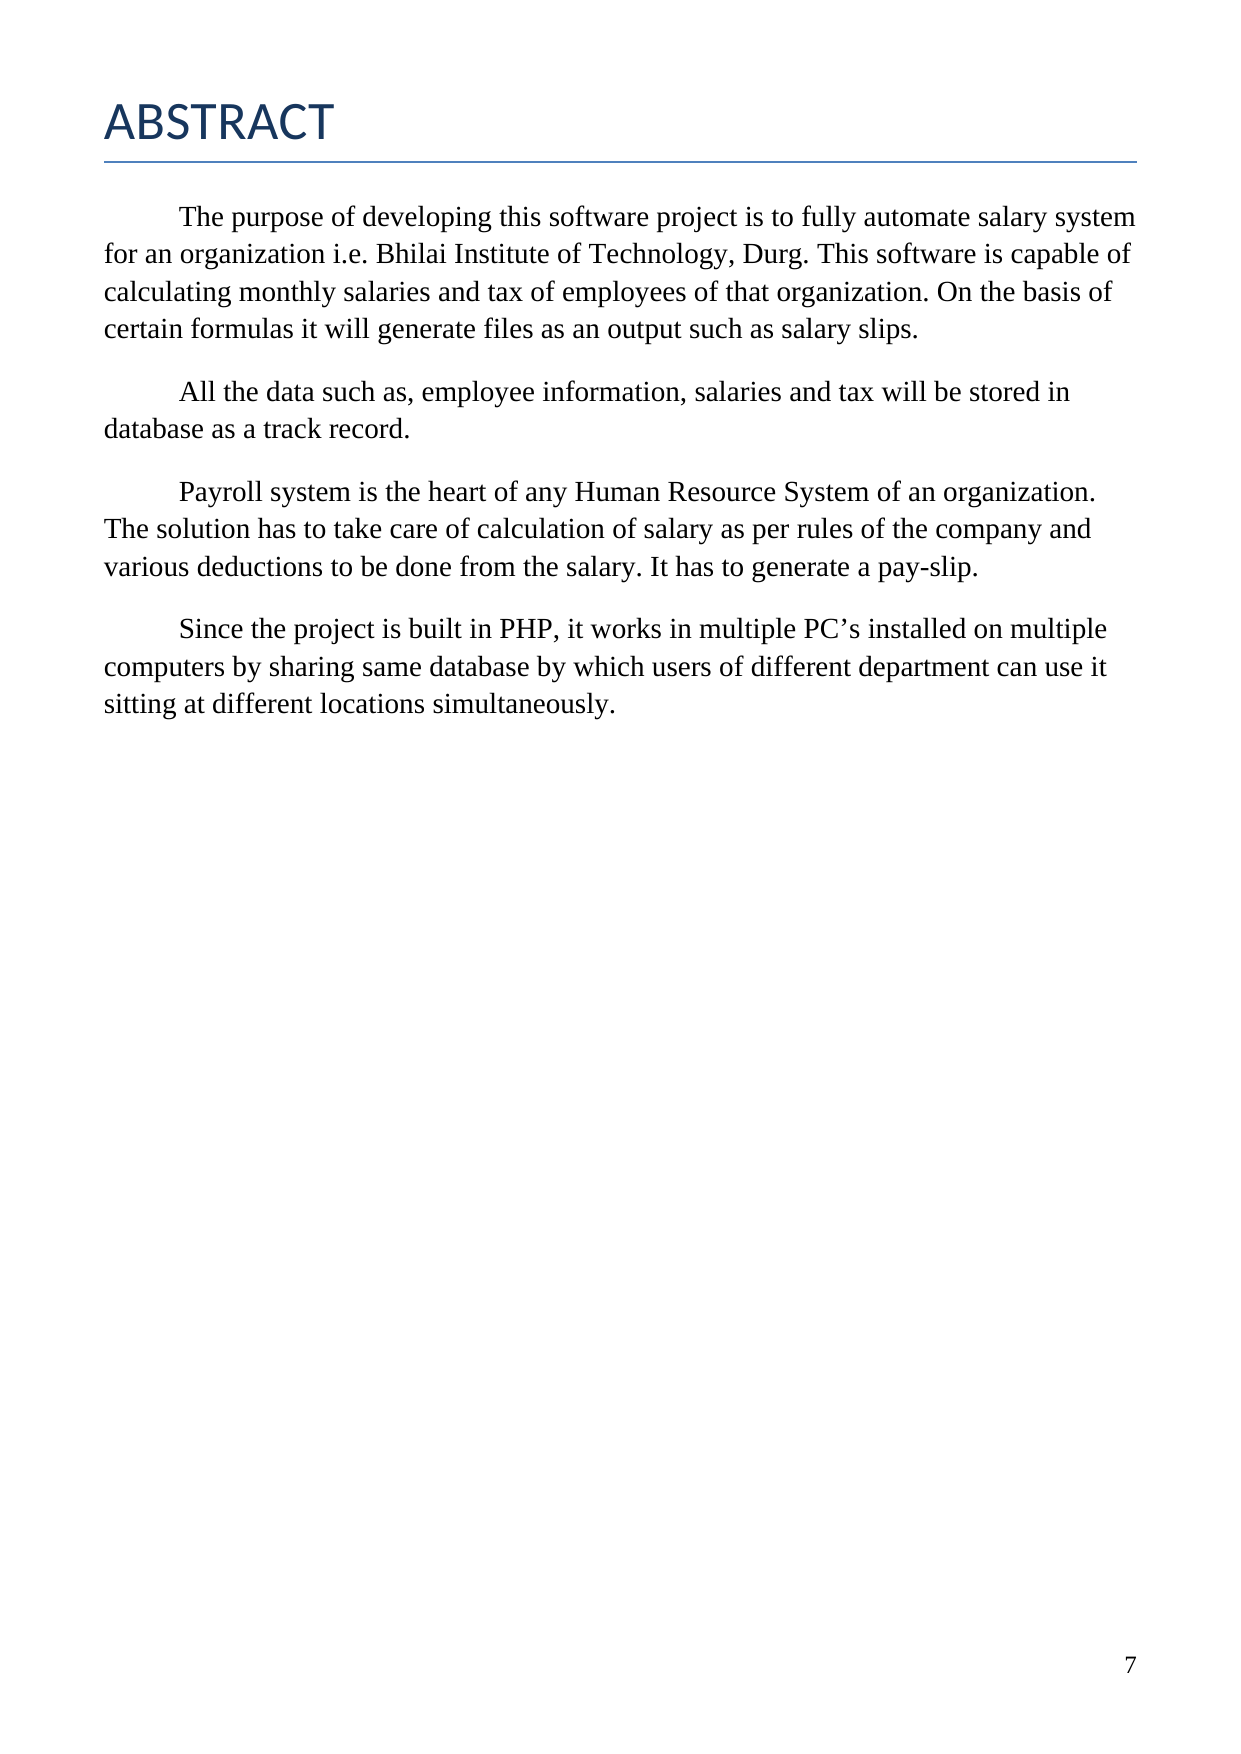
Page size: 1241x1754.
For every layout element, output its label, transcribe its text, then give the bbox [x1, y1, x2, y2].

text All the data such as, employee information, salaries and tax will be stored in database as a track record. [103, 370, 1137, 445]
text Payroll system is the heart of any Human Resource System of an organization. The solution has to take care of calculation of salary as per rules of the company and various deductions to be done from the salary. It has to generate a pay-slip. [103, 470, 1137, 582]
title ABSTRACT [103, 87, 1137, 163]
text Since the project is built in PHP, it works in multiple PC’s installed on multiple computers by sharing same database by which users of different department can use it sitting at different locations simultaneously. [103, 607, 1137, 720]
text The purpose of developing this software project is to fully automate salary system for an organization i.e. Bhilai Institute of Technology, Durg. This software is capable of calculating monthly salaries and tax of employees of that organization. On the basis of certain formulas it will generate files as an output such as salary slips. [103, 195, 1137, 345]
